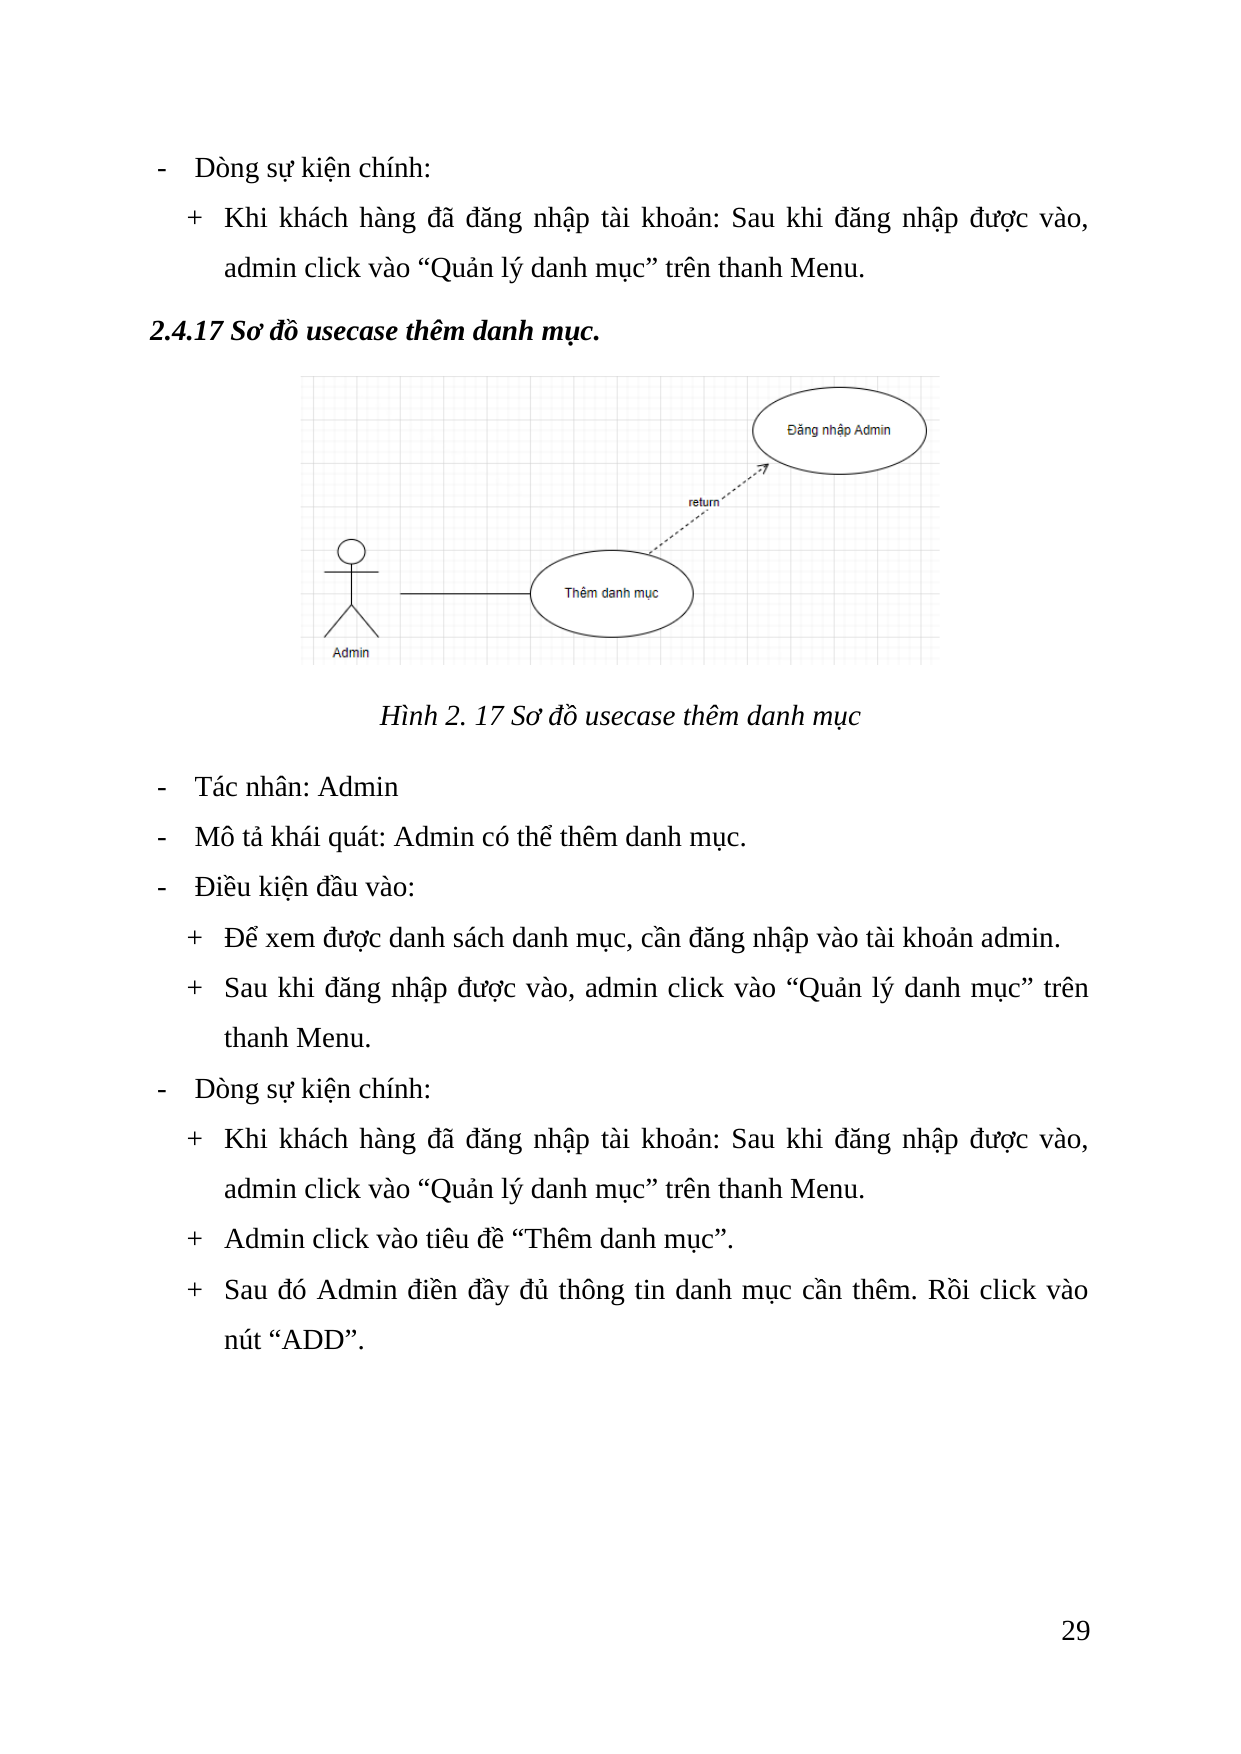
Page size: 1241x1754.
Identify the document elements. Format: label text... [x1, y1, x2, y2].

list Khi khách hàng đã đăng nhập tài khoản: Sau khi đăng nhập được vào, admin click vào “Quản lý danh mục” trên thanh Menu. [186, 1121, 1090, 1205]
list Admin click vào tiêu đề “Thêm danh mục”. [186, 1222, 1090, 1255]
list Sau đó Admin điền đầy đủ thông tin danh mục cần thêm. Rồi click vào nút “ADD”. [186, 1272, 1090, 1356]
list Sau khi đăng nhập được vào, admin click vào “Quản lý danh mục” trên thanh Menu. [186, 970, 1090, 1054]
list Dòng sự kiện chính: [157, 150, 1090, 183]
list Điều kiện đầu vào: [157, 869, 1090, 903]
list Tác nhân: Admin [157, 769, 1090, 802]
list Khi khách hàng đã đăng nhập tài khoản: Sau khi đăng nhập được vào, admin click vào “Quản lý danh mục” trên thanh Menu. [186, 200, 1090, 284]
subtitle 2.4.17 Sơ đồ usecase thêm danh mục. [150, 313, 1090, 347]
text Hình 2. 17 Sơ đồ usecase thêm danh mục [150, 698, 1090, 731]
list Dòng sự kiện chính: [157, 1071, 1090, 1104]
list Để xem được danh sách danh mục, cần đăng nhập vào tài khoản admin. [186, 920, 1090, 953]
list Mô tả khái quát: Admin có thể thêm danh mục. [157, 819, 1090, 853]
picture [300, 376, 940, 665]
